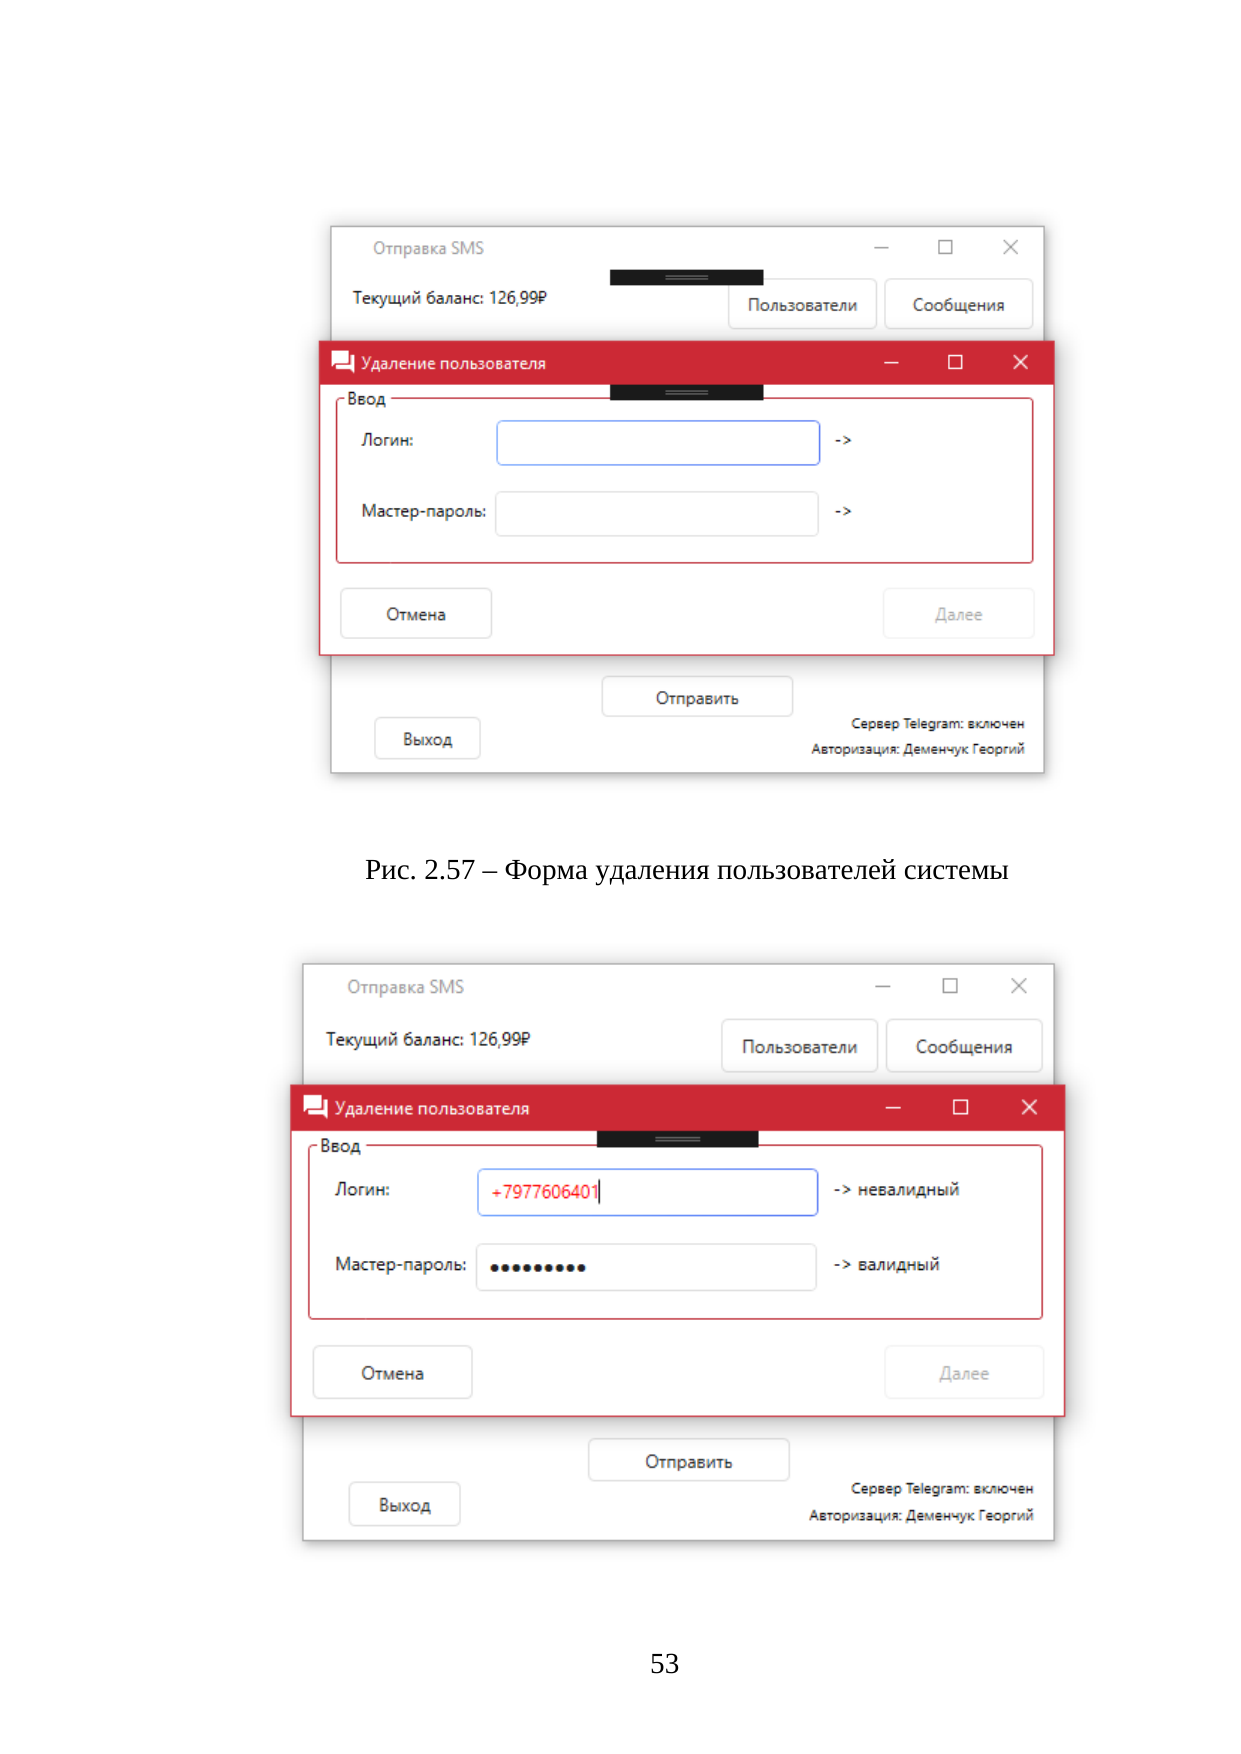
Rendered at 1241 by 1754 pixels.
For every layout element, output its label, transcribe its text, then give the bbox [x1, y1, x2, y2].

picture [275, 189, 1098, 815]
text Рис. 2.57 – Форма удаления пользователей системы [222, 852, 1152, 886]
picture [259, 923, 1115, 1603]
